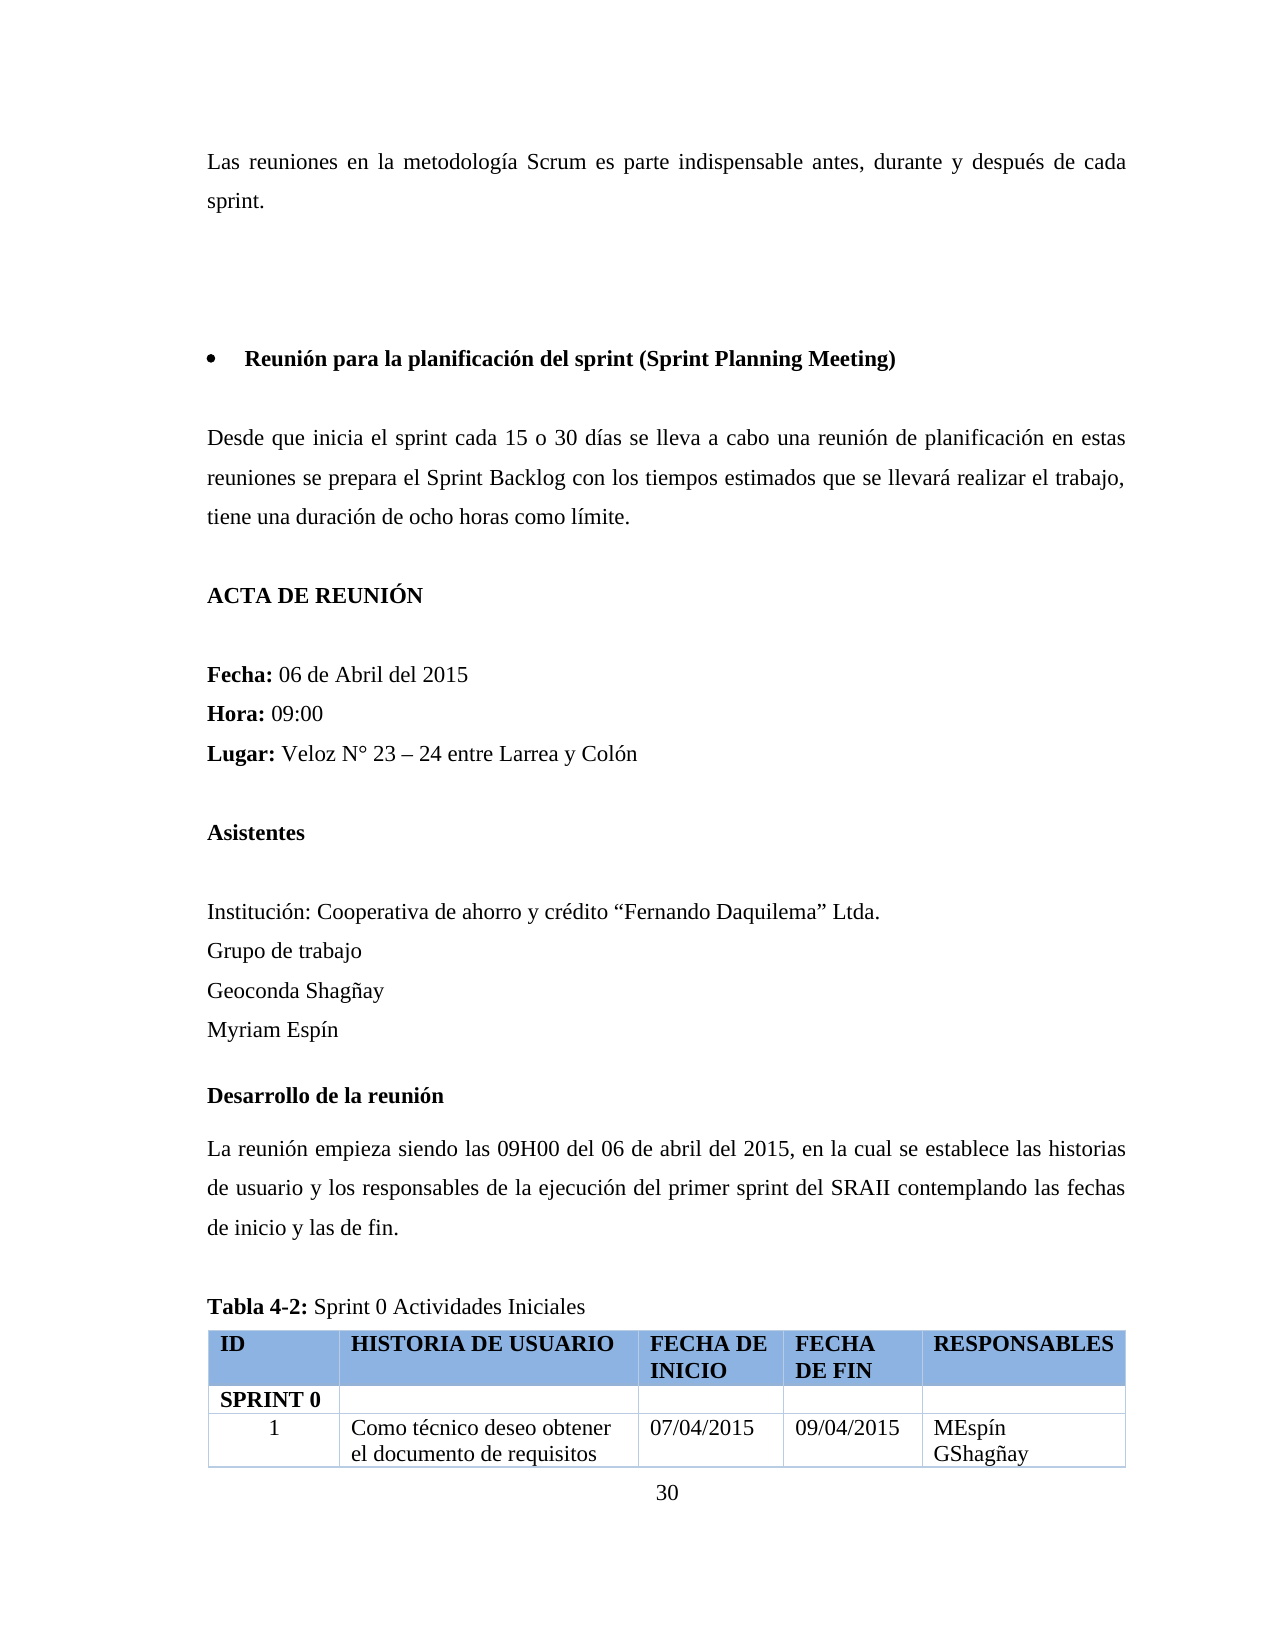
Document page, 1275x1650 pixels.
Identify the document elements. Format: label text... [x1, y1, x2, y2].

text Desde que inicia el sprint cada 15 o 30 días se lleva a cabo una reunión de planificación en estas reuniones se prepara el Sprint Backlog con los tiempos estimados que se llevará realizar el trabajo, tiene una duración de ocho horas como límite. [207, 424, 1127, 529]
text Fecha: 06 de Abril del 2015 [207, 661, 1127, 687]
text ACTA DE REUNIÓN [207, 582, 1127, 608]
table_cell 07/04/2015 [639, 1414, 783, 1466]
table_cell 09/04/2015 [784, 1414, 922, 1466]
list Reunión para la planificación del sprint (Sprint Planning Meeting) [207, 345, 1127, 371]
text Grupo de trabajo [207, 937, 1127, 964]
table_header FECHA DE FIN [784, 1331, 922, 1383]
text Desarrollo de la reunión [207, 1082, 1127, 1108]
table_header HISTORIA DE USUARIO [340, 1331, 638, 1383]
table_cell [923, 1386, 1125, 1413]
table_cell [340, 1386, 638, 1413]
text La reunión empieza siendo las 09H00 del 06 de abril del 2015, en la cual se establece las historias de usuario y los responsables de la ejecución del primer sprint del SRAII contemplando las fechas de inicio y las de fin. [207, 1135, 1127, 1240]
table_cell 1 [209, 1414, 339, 1466]
table_cell [639, 1386, 783, 1413]
table_header FECHA DE INICIO [639, 1331, 783, 1383]
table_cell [340, 1414, 638, 1466]
text Lugar: Veloz N° 23 – 24 entre Larrea y Colón [207, 740, 1127, 766]
table_cell [784, 1386, 922, 1413]
text Las reuniones en la metodología Scrum es parte indispensable antes, durante y después de cada sprint. [207, 148, 1127, 213]
text Geoconda Shagñay [207, 977, 1127, 1003]
table_cell MEspín GShagñay [923, 1414, 1125, 1466]
text Institución: Cooperativa de ahorro y crédito “Fernando Daquilema” Ltda. [207, 898, 1127, 924]
subtitle Tabla 4-2: Sprint 0 Actividades Iniciales [207, 1293, 1127, 1319]
table_header RESPONSABLES [923, 1331, 1125, 1383]
text Myriam Espín [207, 1016, 1127, 1043]
table_header ID [209, 1331, 339, 1383]
table_cell SPRINT 0 [209, 1386, 339, 1413]
text Hora: 09:00 [207, 700, 1127, 727]
text Asistentes [207, 819, 1127, 845]
